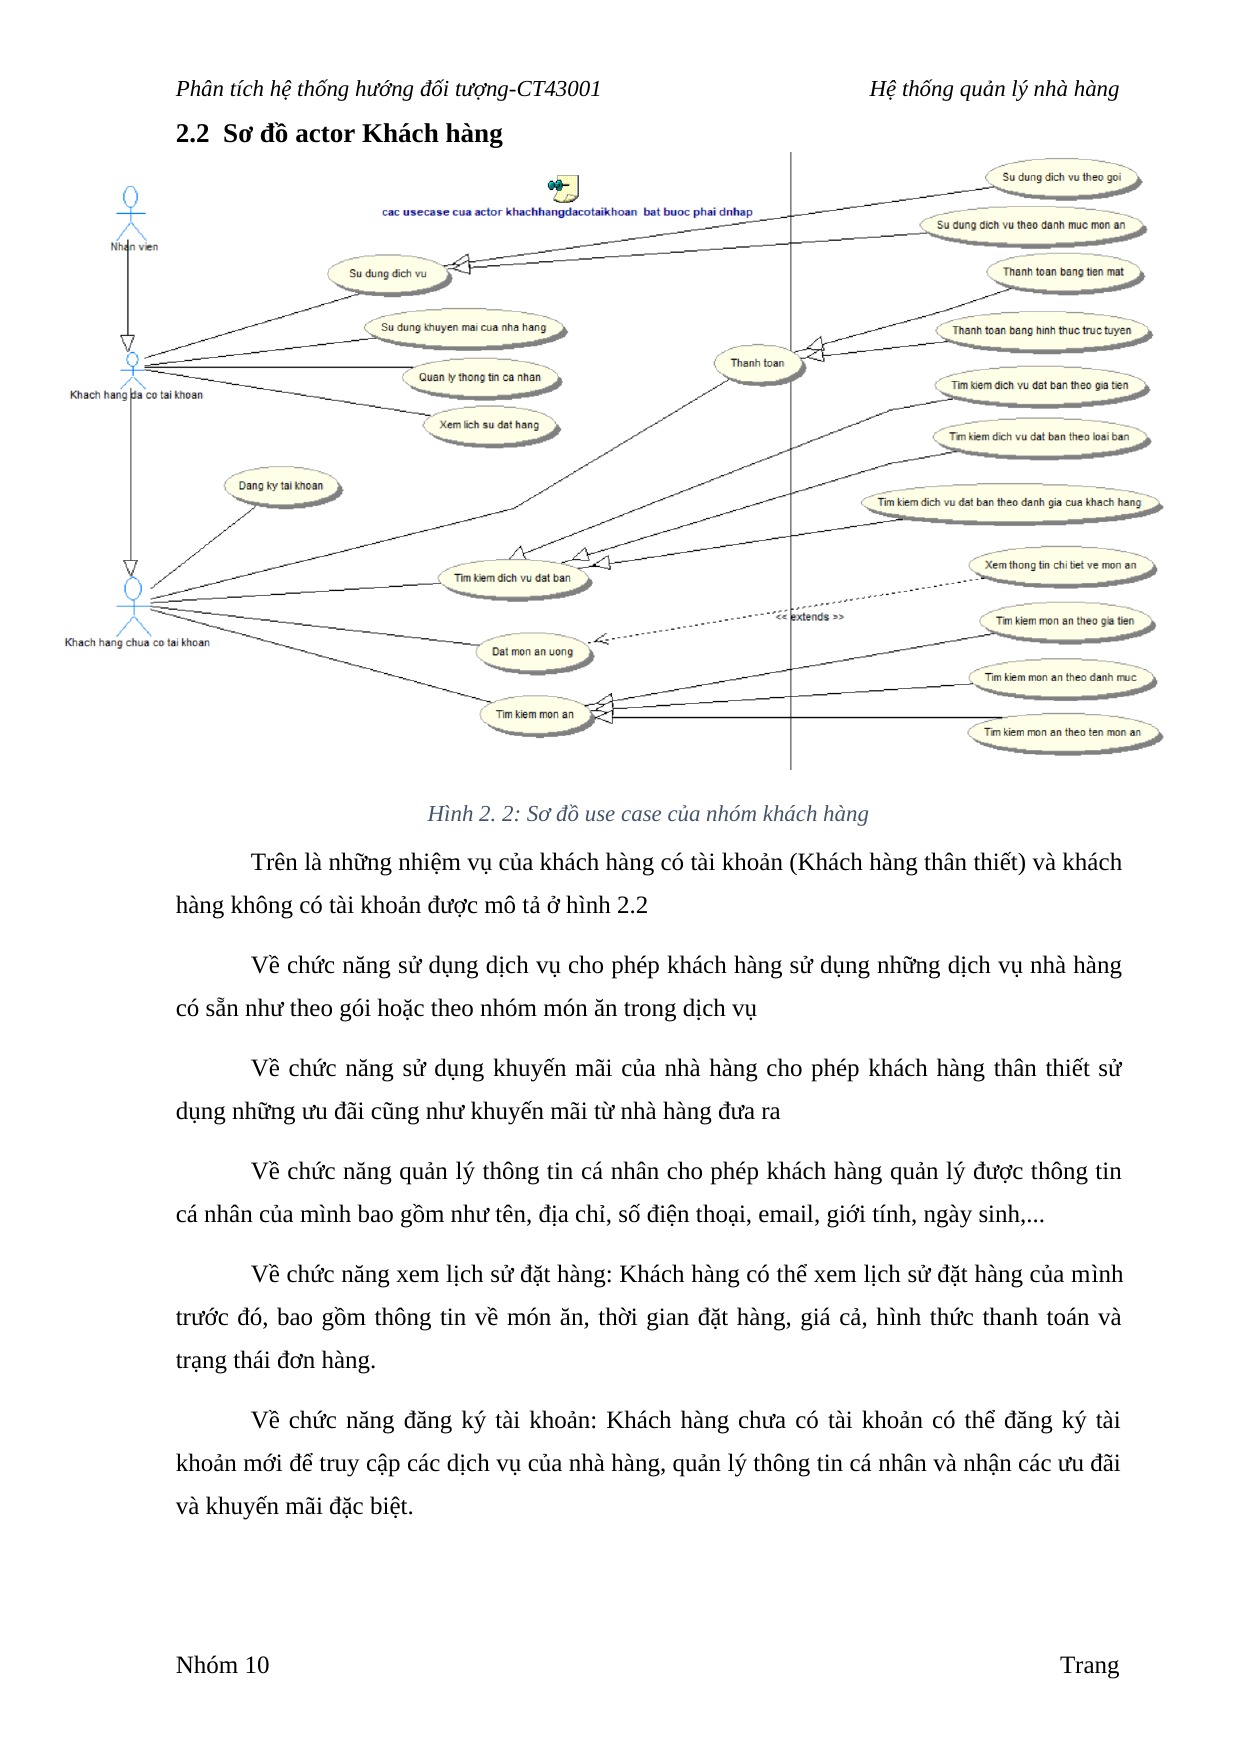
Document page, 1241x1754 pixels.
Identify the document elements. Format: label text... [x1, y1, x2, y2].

text Về chức năng sử dụng khuyến mãi của nhà hàng cho phép khách hàng thân thiết sử dụng những ưu đãi cũng như khuyến mãi từ nhà hàng đưa ra [176, 1053, 1123, 1125]
text Về chức năng đăng ký tài khoản: Khách hàng chưa có tài khoản có thể đăng ký tài khoản mới để truy cập các dịch vụ của nhà hàng, quản lý thông tin cá nhân và nhận các ưu đãi và khuyến mãi đặc biệt. [176, 1405, 1123, 1520]
text Hình 2. 2: Sơ đồ use case của nhóm khách hàng [176, 800, 1123, 827]
text Về chức năng xem lịch sử đặt hàng: Khách hàng có thể xem lịch sử đặt hàng của mình trước đó, bao gồm thông tin về món ăn, thời gian đặt hàng, giá cả, hình thức thanh toán và trạng thái đơn hàng. [176, 1259, 1123, 1374]
subtitle 2.2 Sơ đồ actor Khách hàng [176, 117, 1123, 148]
text Về chức năng sử dụng dịch vụ cho phép khách hàng sử dụng những dịch vụ nhà hàng có sẵn như theo gói hoặc theo nhóm món ăn trong dịch vụ [176, 950, 1123, 1022]
text Trên là những nhiệm vụ của khách hàng có tài khoản (Khách hàng thân thiết) và khách hàng không có tài khoản được mô tả ở hình 2.2 [176, 847, 1123, 919]
picture [57, 152, 1202, 770]
text Về chức năng quản lý thông tin cá nhân cho phép khách hàng quản lý được thông tin cá nhân của mình bao gồm như tên, địa chỉ, số điện thoại, email, giới tính, ngày sinh,... [176, 1156, 1123, 1228]
